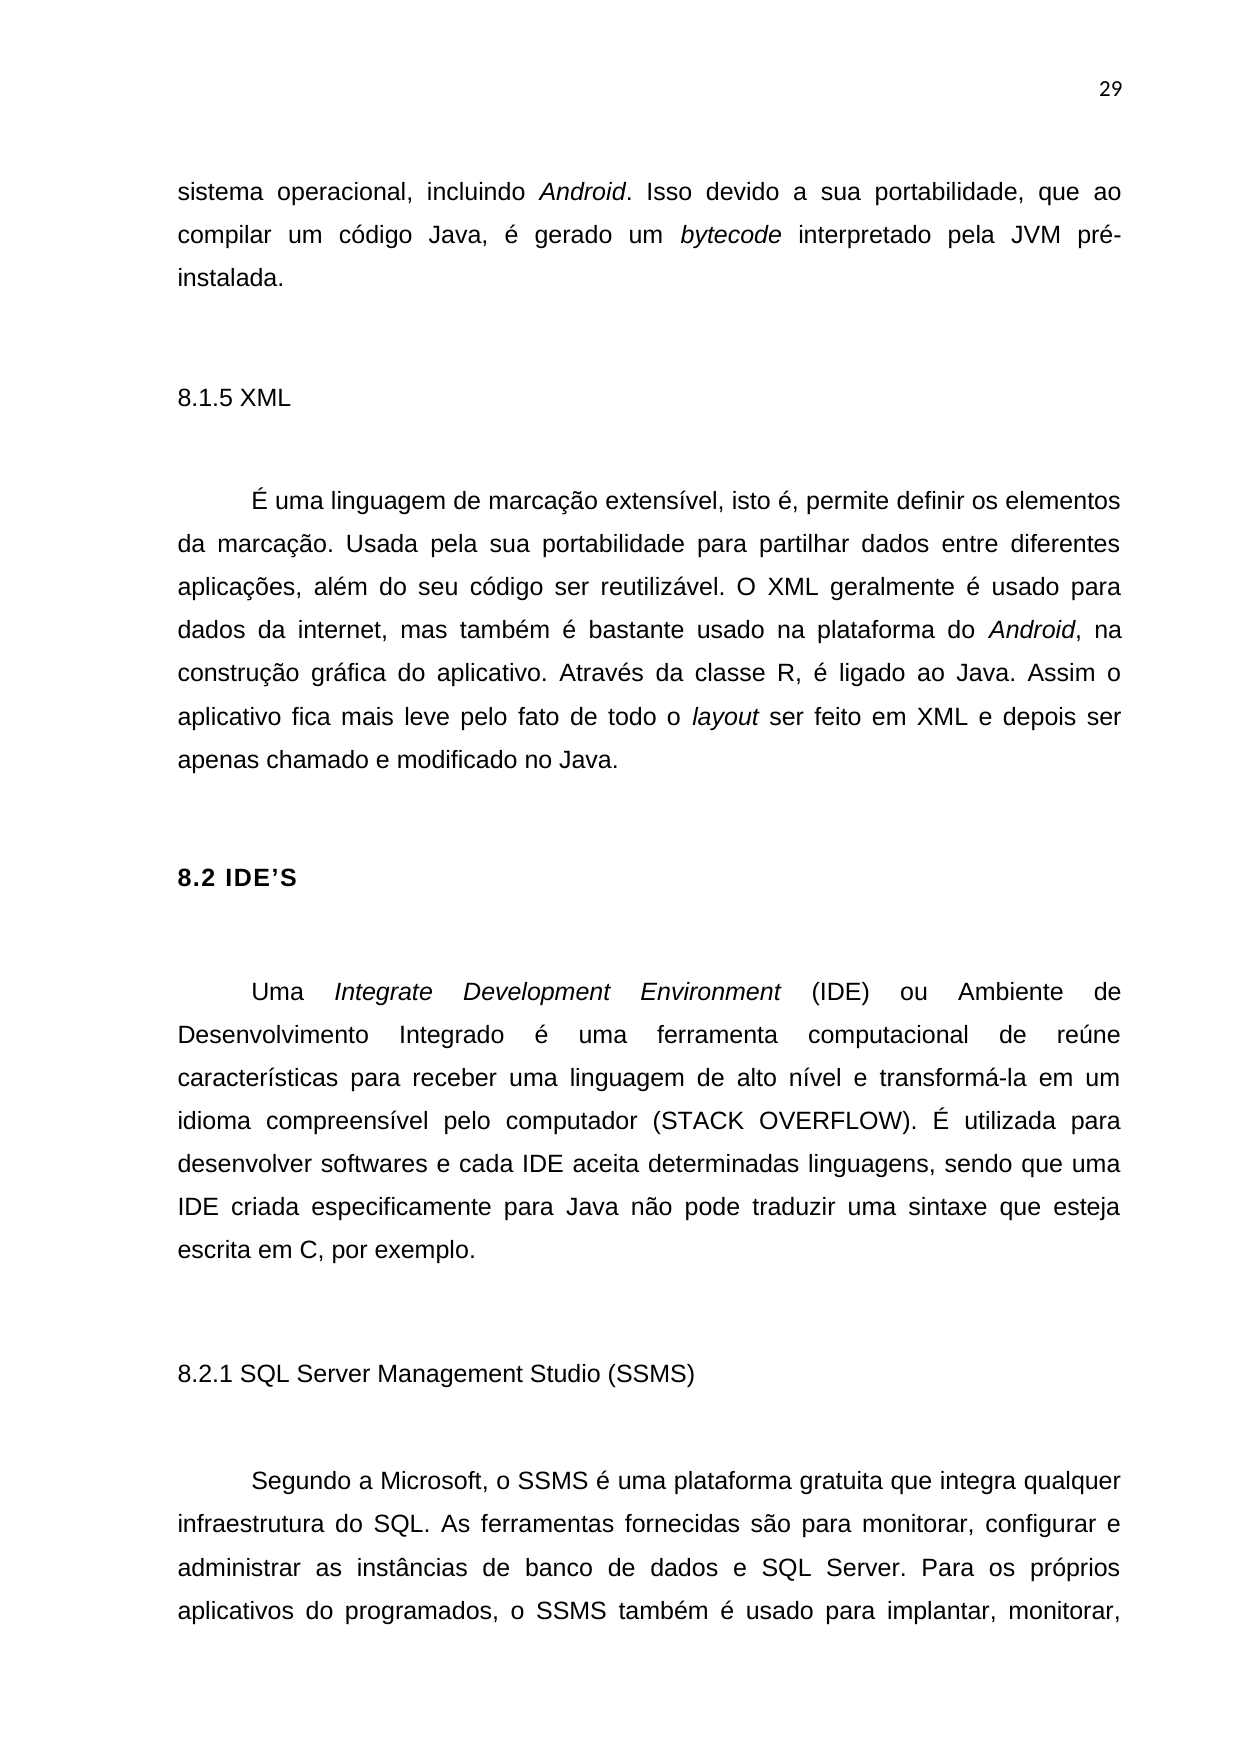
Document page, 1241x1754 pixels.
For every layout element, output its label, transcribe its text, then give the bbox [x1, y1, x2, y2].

text 8.2 IDE’S [177, 863, 1122, 892]
text 8.2.1 SQL Server Management Studio (SSMS) [177, 1359, 1122, 1388]
text Uma Integrate Development Environment (IDE) ou Ambiente de Desenvolvimento Integrado é uma ferramenta computacional de reúne características para receber uma linguagem de alto nível e transformá-la em um idioma compreensível pelo computador (STACK OVERFLOW). É utilizada para desenvolver softwares e cada IDE aceita determinadas linguagens, sendo que uma IDE criada especificamente para Java não pode traduzir uma sintaxe que esteja escrita em C, por exemplo. [177, 977, 1122, 1264]
text É uma linguagem de marcação extensível, isto é, permite definir os elementos da marcação. Usada pela sua portabilidade para partilhar dados entre diferentes aplicações, além do seu código ser reutilizável. O XML geralmente é usado para dados da internet, mas também é bastante usado na plataforma do Android, na construção gráfica do aplicativo. Através da classe R, é ligado ao Java. Assim o aplicativo fica mais leve pelo fato de todo o layout ser feito em XML e depois ser apenas chamado e modificado no Java. [177, 486, 1122, 773]
text 8.1.5 XML [177, 383, 1122, 412]
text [177, 1466, 1122, 1624]
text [177, 177, 1122, 292]
